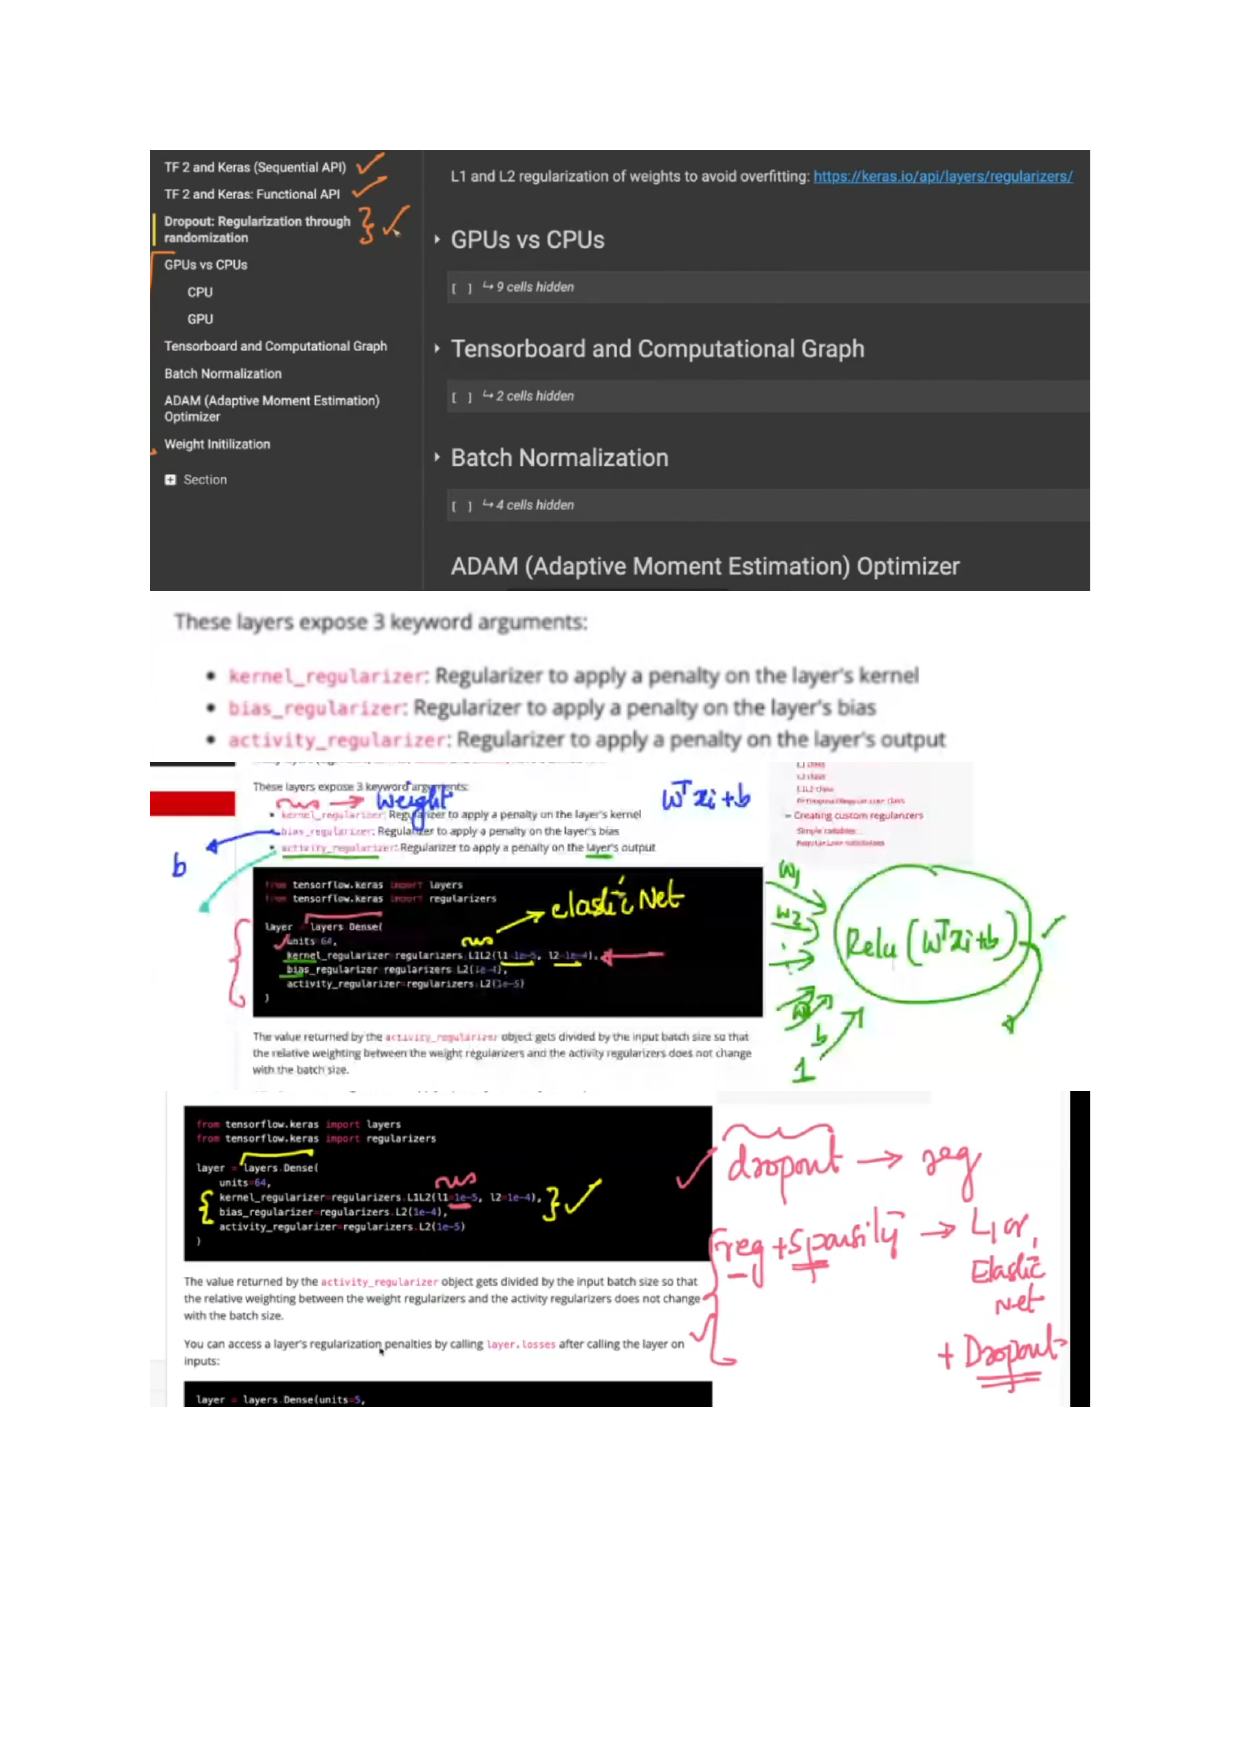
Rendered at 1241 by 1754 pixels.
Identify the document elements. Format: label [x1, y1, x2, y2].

picture [150, 1091, 1091, 1407]
picture [150, 762, 1091, 1090]
picture [150, 150, 1091, 591]
picture [150, 593, 1091, 761]
